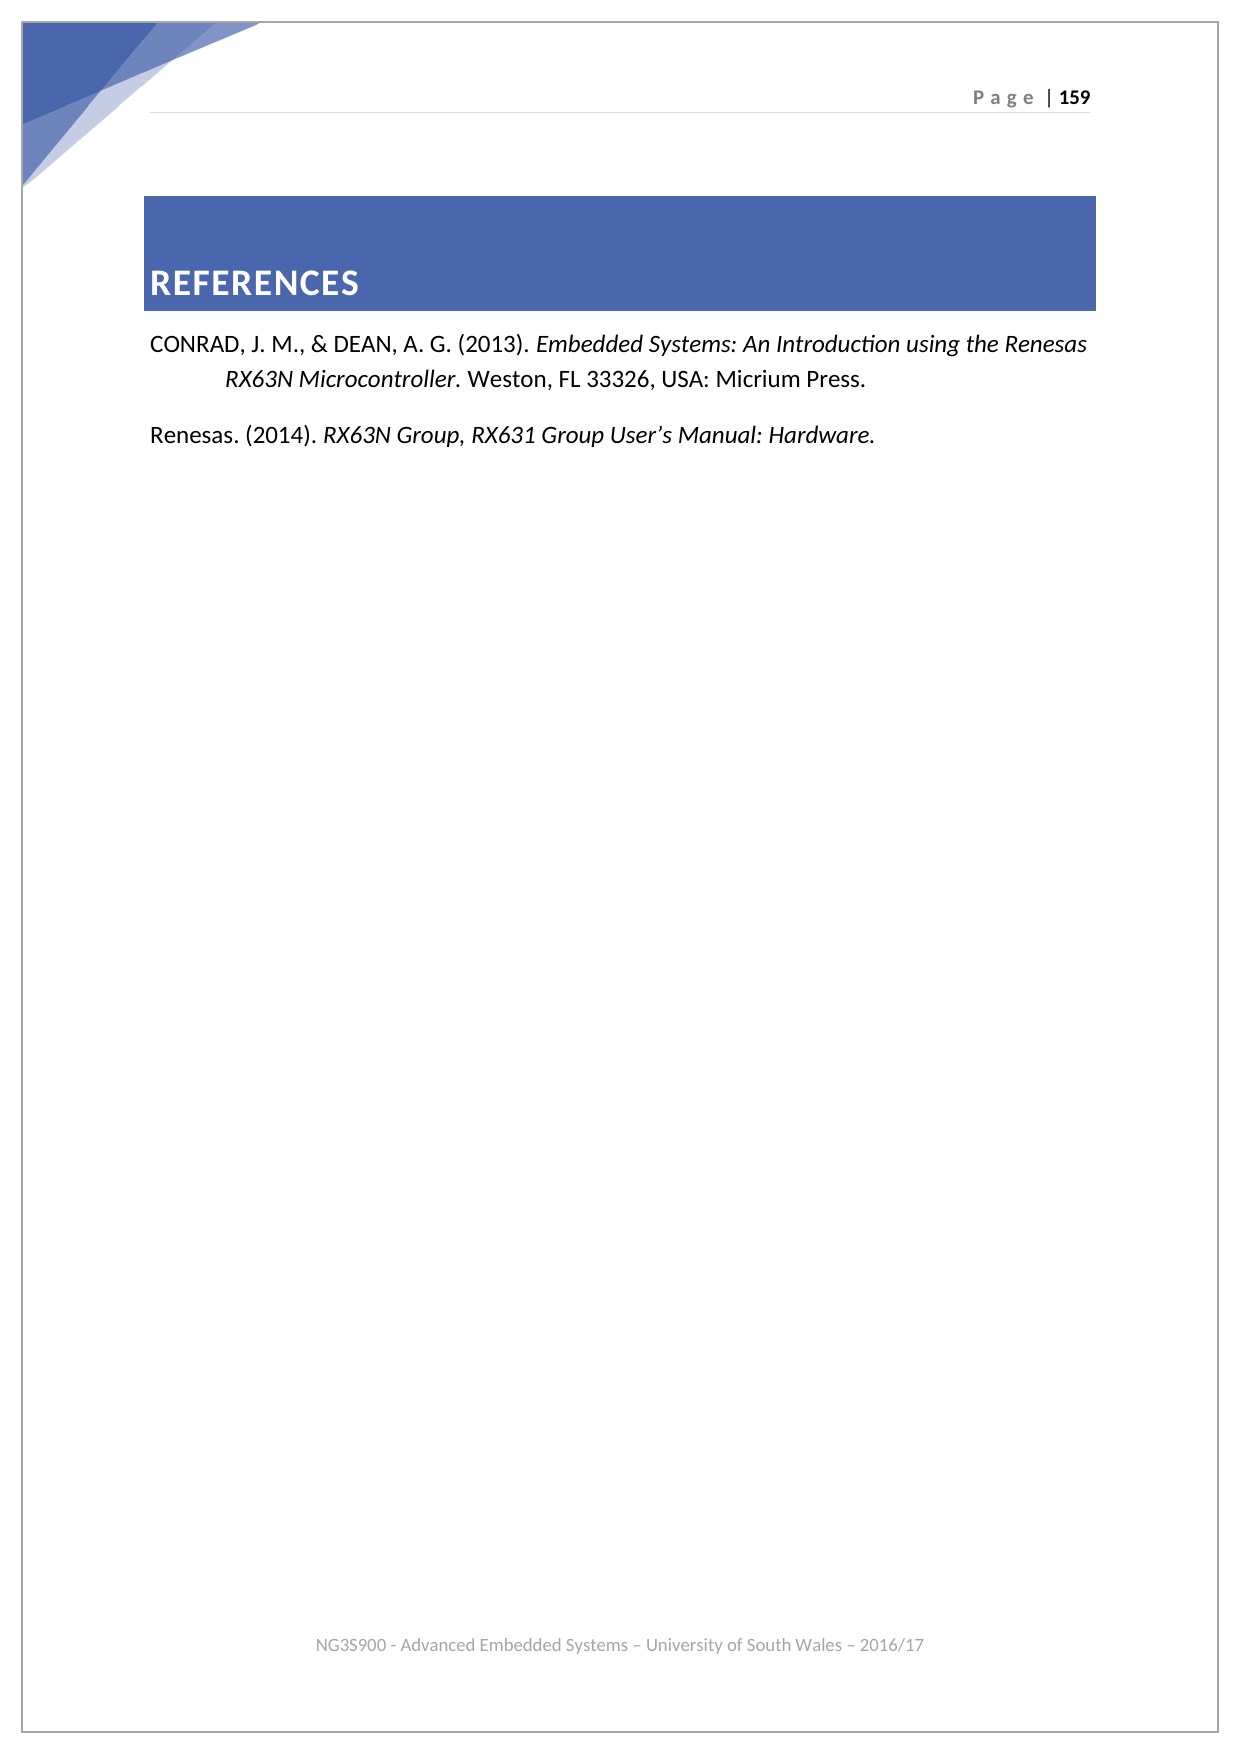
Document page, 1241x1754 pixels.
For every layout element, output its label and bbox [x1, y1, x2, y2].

picture [23, 23, 264, 190]
